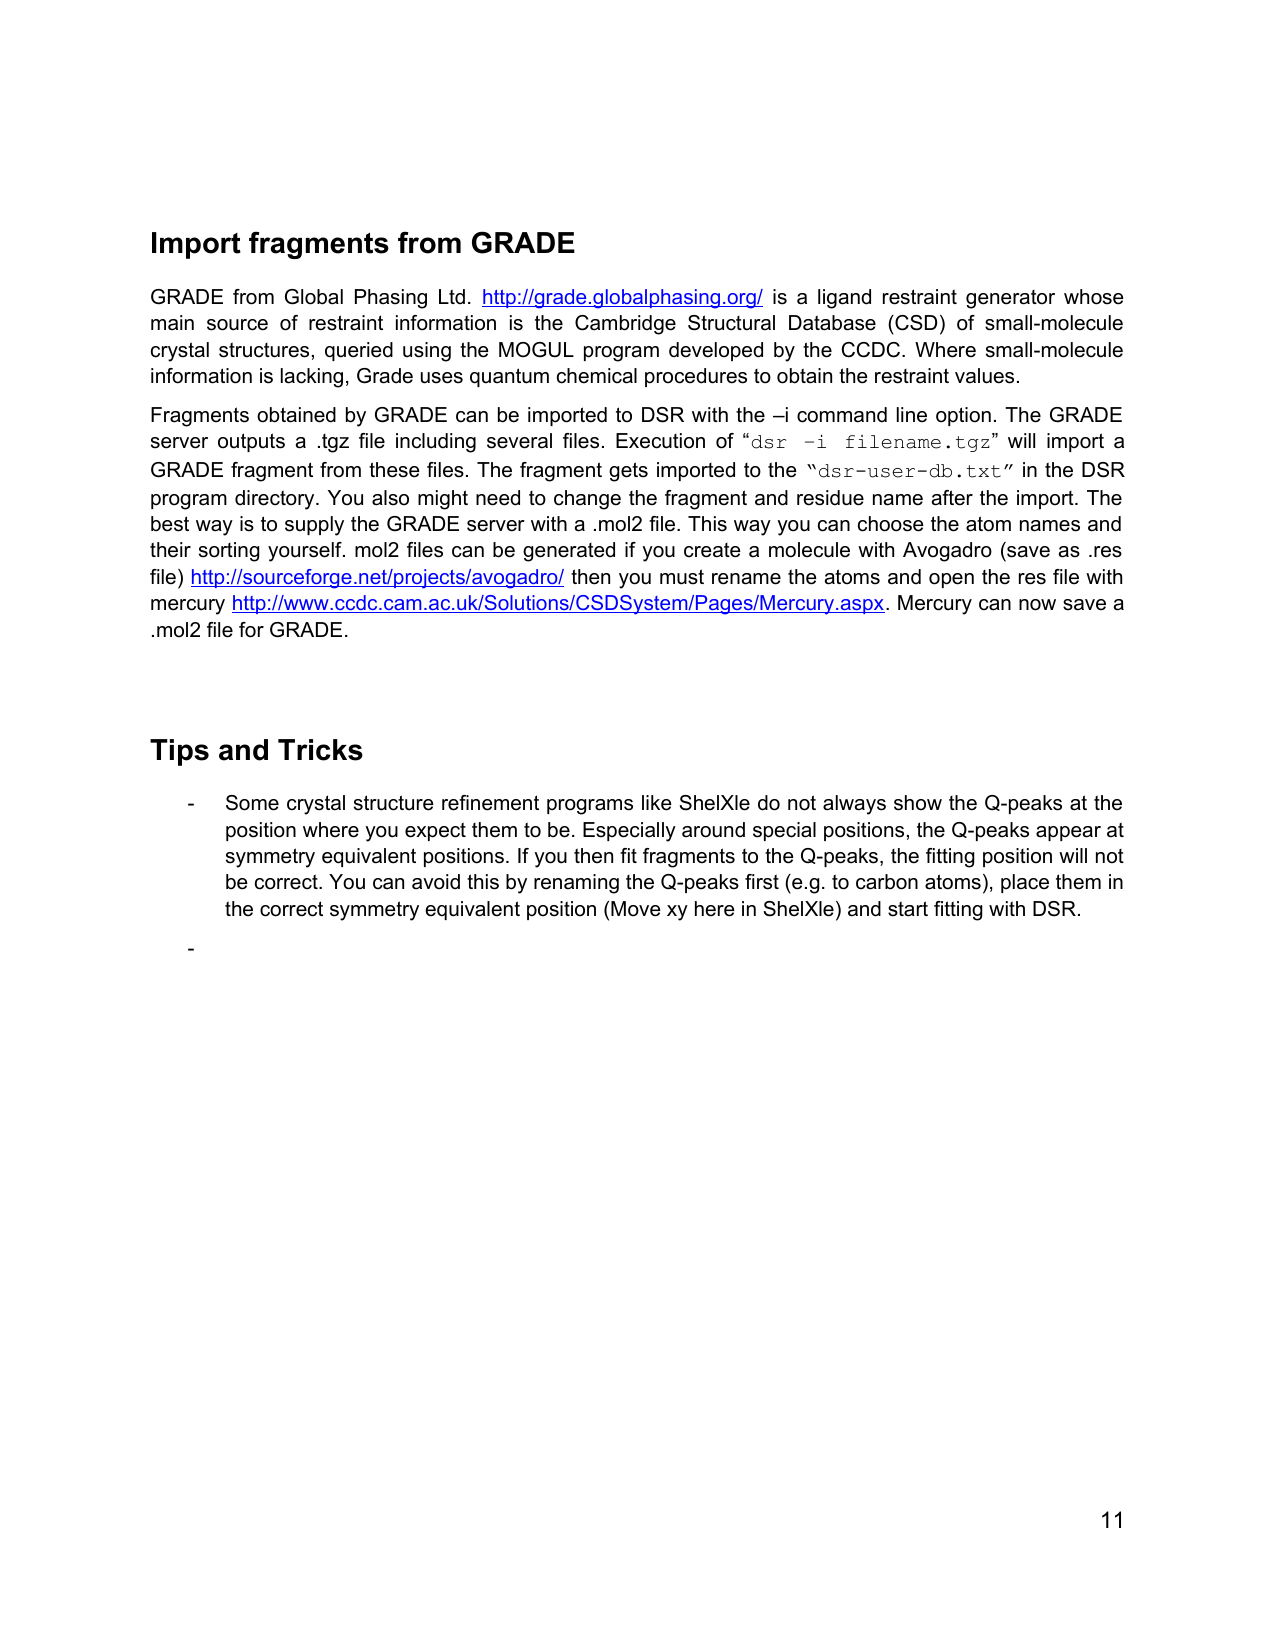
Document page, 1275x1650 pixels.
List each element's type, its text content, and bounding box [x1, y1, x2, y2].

text Tips and Tricks [150, 733, 1125, 766]
list Some crystal structure refinement programs like ShelXle do not always show the Q-peaks at the position where you expect them to be. Especially around special positions, the Q-peaks appear at symmetry equivalent positions. If you then fit fragments to the Q-peaks, the fitting position will not be correct. You can avoid this by renaming the Q-peaks first (e.g. to carbon atoms), place them in the correct symmetry equivalent position (Move xy here in ShelXle) and start fitting with DSR. [187, 791, 1125, 921]
text Fragments obtained by GRADE can be imported to DSR with the –i command line option. The GRADE server outputs a .tgz file including several files. Execution of “dsr –i filename.tgz” will import a GRADE fragment from these files. The fragment gets imported to the “dsr-user-db.txt” in the DSR program directory. You also might need to change the fragment and residue name after the import. The best way is to supply the GRADE server with a .mol2 file. This way you can choose the atom names and their sorting yourself. mol2 files can be generated if you create a molecule with Avogadro (save as .res file) http://sourceforge.net/projects/avogadro/ then you must rename the atoms and open the res file with mercury http://www.ccdc.cam.ac.uk/Solutions/CSDSystem/Pages/Mercury.aspx. Mercury can now save a .mol2 file for GRADE. [150, 403, 1125, 641]
text Import fragments from GRADE [150, 226, 1125, 260]
text GRADE from Global Phasing Ltd. http://grade.globalphasing.org/ is a ligand restraint generator whose main source of restraint information is the Cambridge Structural Database (CSD) of small-molecule crystal structures, queried using the MOGUL program developed by the CCDC. Where small-molecule information is lacking, Grade uses quantum chemical procedures to obtain the restraint values. [150, 285, 1125, 388]
